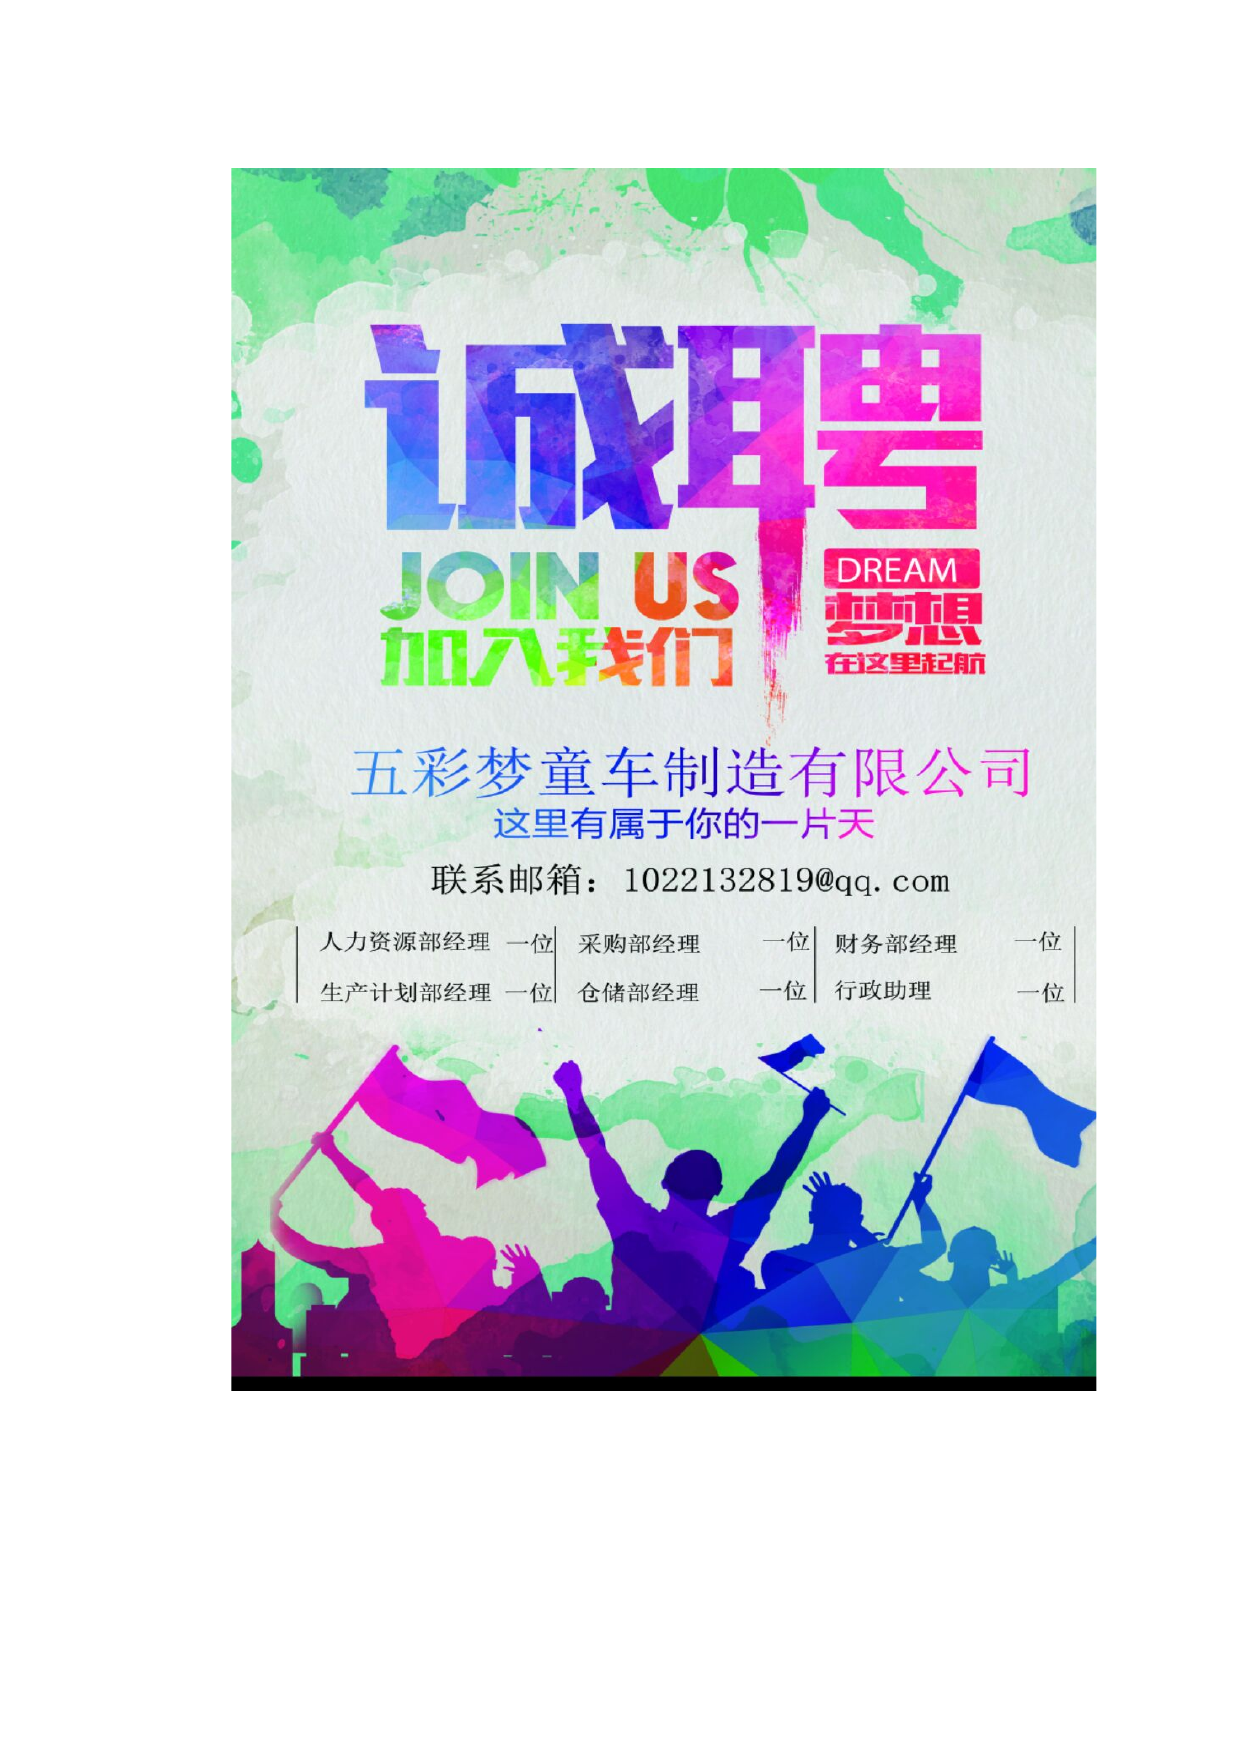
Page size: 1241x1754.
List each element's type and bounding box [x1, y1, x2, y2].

picture [231, 168, 1097, 1391]
